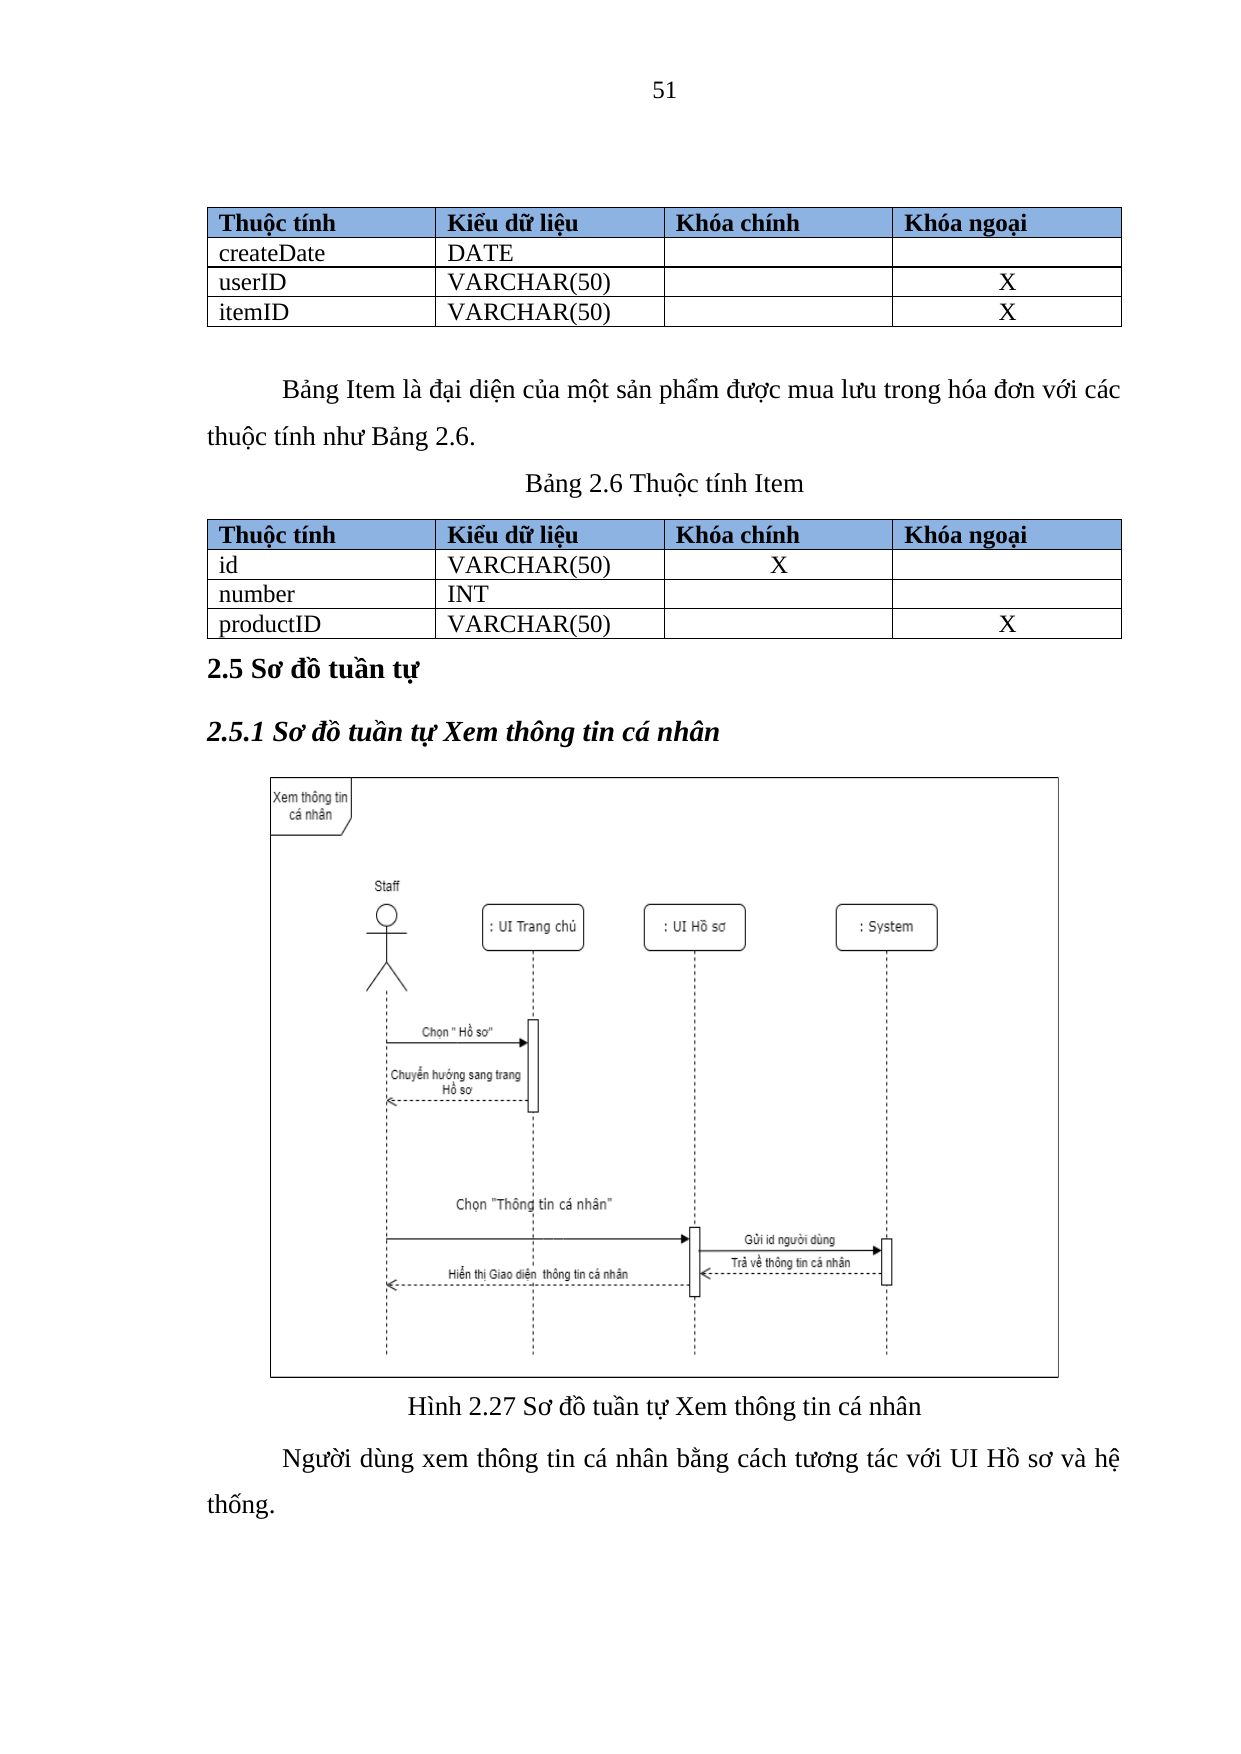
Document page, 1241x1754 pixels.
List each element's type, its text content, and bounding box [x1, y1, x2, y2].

table_cell [893, 580, 1121, 608]
table_cell VARCHAR(50) [436, 268, 664, 296]
text Hình 2.27 Sơ đồ tuần tự Xem thông tin cá nhân [207, 1390, 1122, 1421]
table_cell itemID [208, 297, 435, 326]
table_cell createDate [208, 238, 435, 266]
table_cell Khóa chính [665, 208, 892, 237]
table_header Khóa chính [665, 520, 892, 549]
table_cell VARCHAR(50) [436, 609, 664, 638]
table_cell X [893, 297, 1121, 326]
table_header Kiểu dữ liệu [436, 520, 664, 549]
text Người dùng xem thông tin cá nhân bằng cách tương tác với UI Hồ sơ và hệ thống. [207, 1442, 1122, 1519]
picture [270, 777, 1059, 1378]
table_cell userID [208, 268, 435, 296]
table_cell DATE [436, 238, 664, 266]
table_cell [893, 238, 1121, 266]
table_cell [665, 268, 892, 296]
table_cell INT [436, 580, 664, 608]
text Bảng 2.6 Thuộc tính Item [207, 467, 1122, 498]
table_cell productID [208, 609, 435, 638]
subtitle Sơ đồ tuần tự Xem thông tin cá nhân [207, 714, 1122, 748]
table_cell X [893, 609, 1121, 638]
table_cell X [665, 550, 892, 578]
table_cell [665, 297, 892, 326]
subtitle Sơ đồ tuần tự [207, 652, 1122, 685]
table_cell Kiểu dữ liệu [436, 208, 664, 237]
table_cell VARCHAR(50) [436, 297, 664, 326]
table_header Thuộc tính [208, 520, 435, 549]
table_header Khóa ngoại [893, 520, 1121, 549]
table_cell VARCHAR(50) [436, 550, 664, 578]
table_cell Khóa ngoại [893, 208, 1121, 237]
table_cell [665, 238, 892, 266]
table_cell X [893, 268, 1121, 296]
table_cell [893, 550, 1121, 578]
table_cell Thuộc tính [208, 208, 435, 237]
table_cell [665, 609, 892, 638]
table_cell number [208, 580, 435, 608]
text Bảng Item là đại diện của một sản phẩm được mua lưu trong hóa đơn với các thuộc tính như Bảng 2.6. [207, 374, 1122, 451]
table_cell id [208, 550, 435, 578]
table_cell [665, 580, 892, 608]
